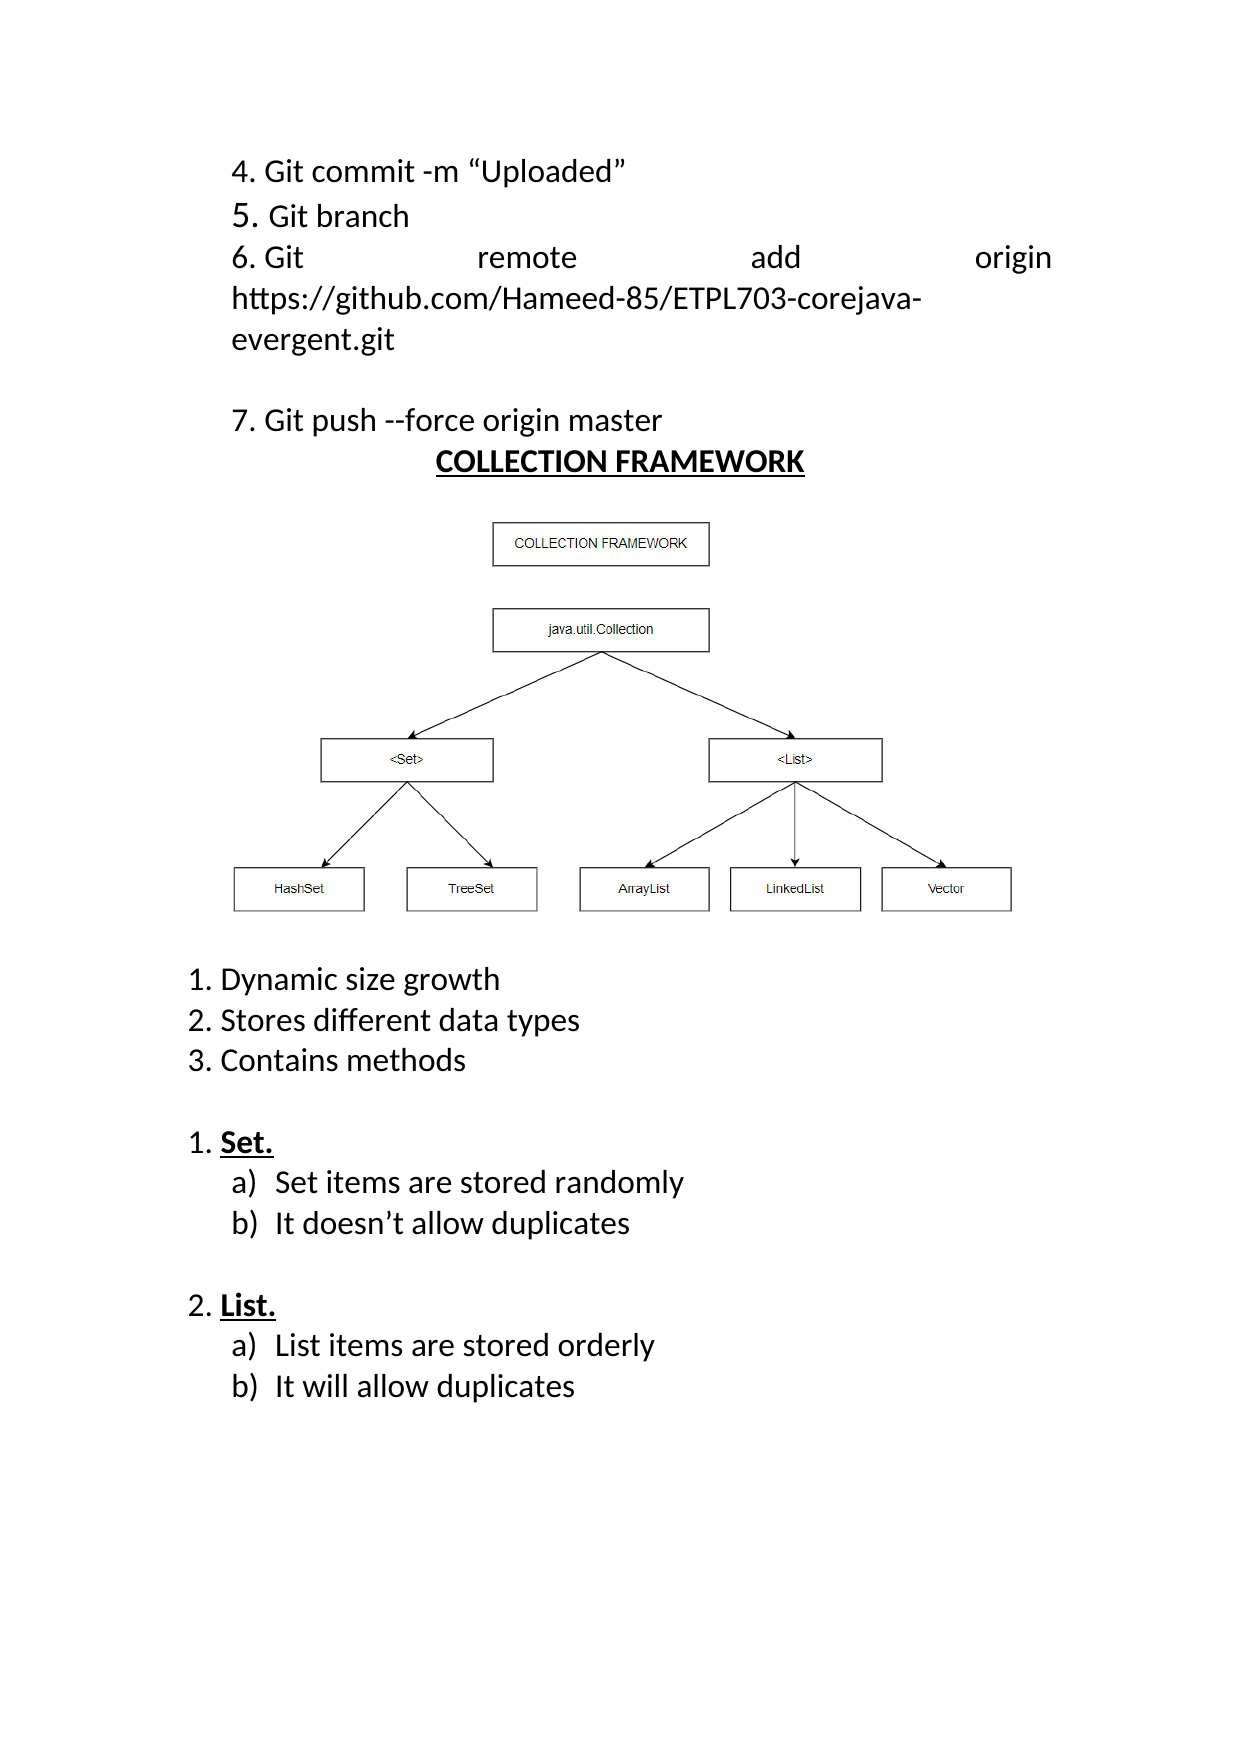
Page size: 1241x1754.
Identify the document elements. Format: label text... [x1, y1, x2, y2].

list Set items are stored randomly [231, 1162, 1053, 1202]
list It doesn’t allow duplicates [231, 1202, 1053, 1243]
list List items are stored orderly [231, 1324, 1053, 1365]
list List. [187, 1284, 1053, 1324]
list Git push --force origin master [231, 399, 1053, 440]
list Git remote add origin https://github.com/Hameed-85/ETPL703-corejava-evergent.git [231, 237, 1053, 359]
picture [187, 481, 1052, 958]
list Git branch [231, 191, 1053, 237]
list Git commit -m “Uploaded” [231, 150, 1053, 191]
list Dynamic size growth [187, 958, 1053, 999]
list Set. [187, 1121, 1053, 1162]
list Stores different data types [187, 999, 1053, 1039]
list Contains methods [187, 1039, 1053, 1080]
list It will allow duplicates [231, 1365, 1053, 1406]
list COLLECTION FRAMEWORK [187, 440, 1053, 481]
